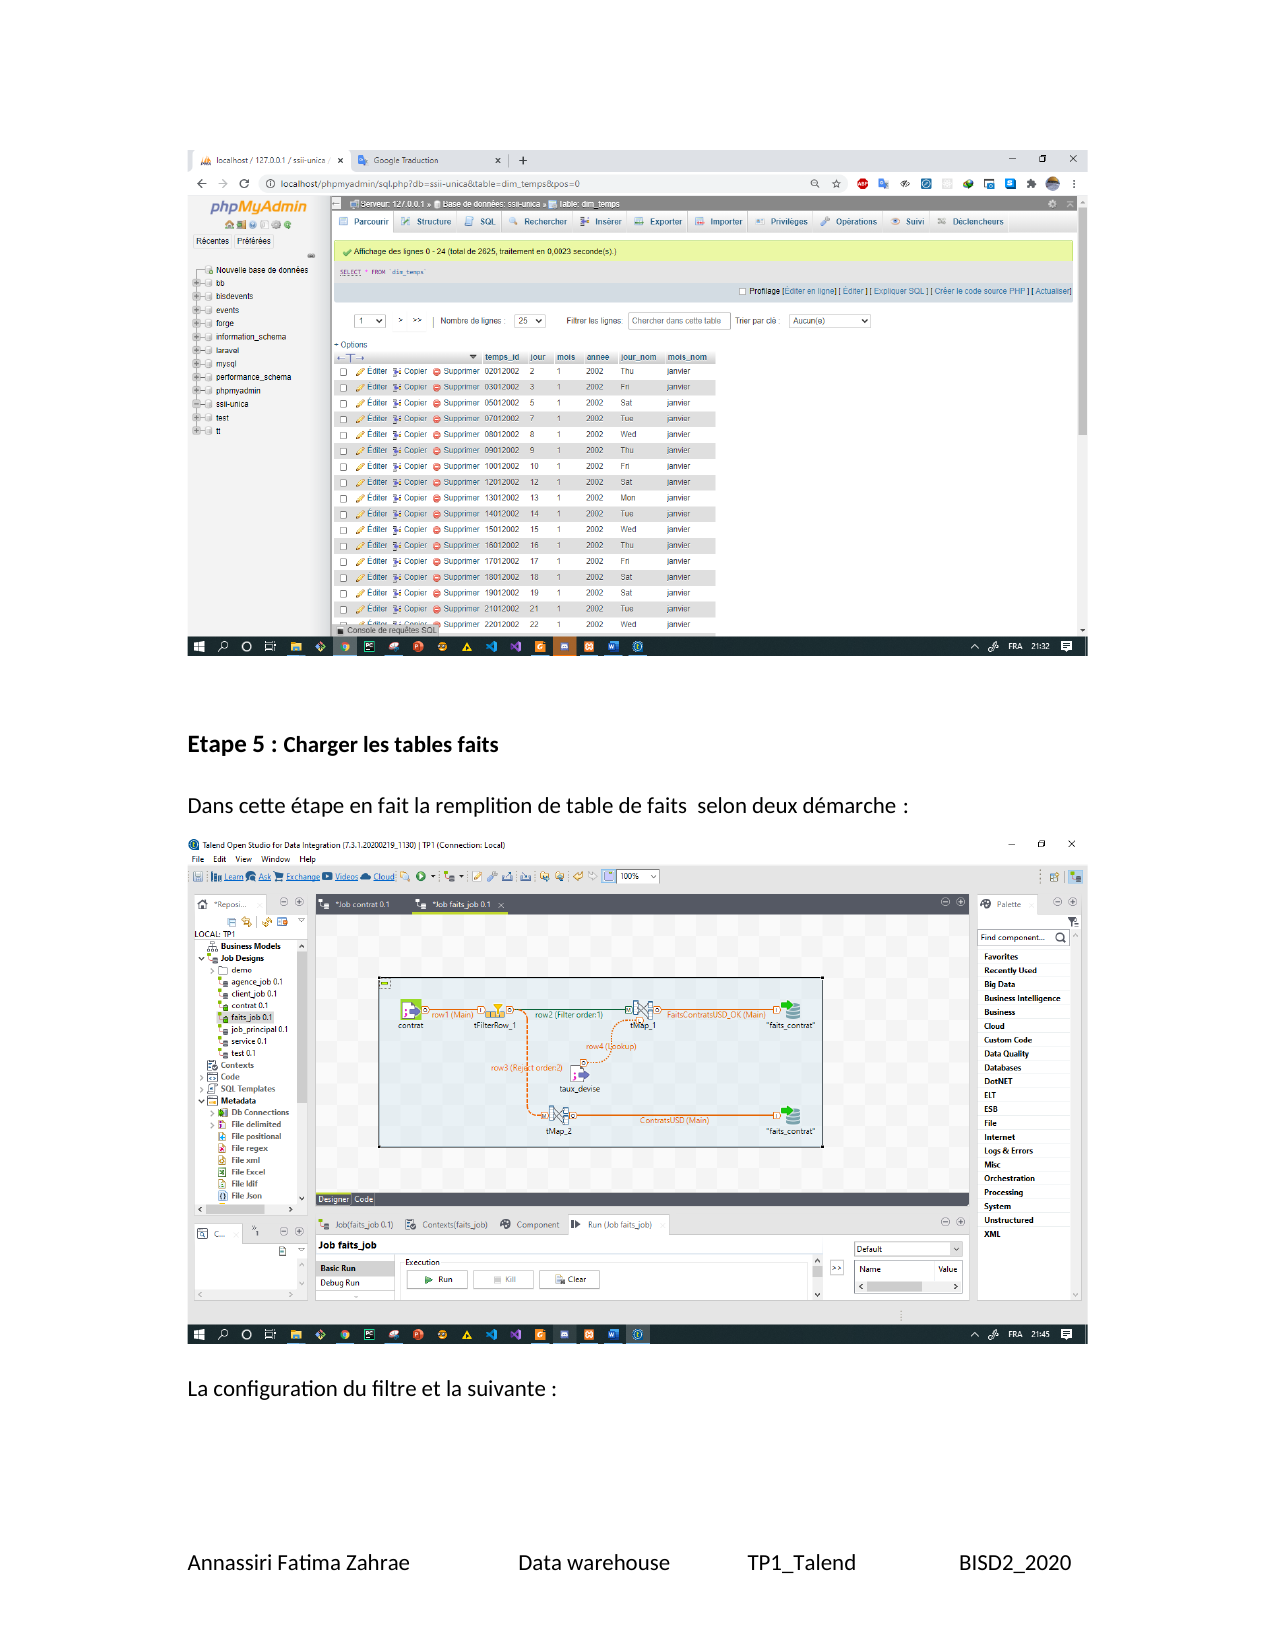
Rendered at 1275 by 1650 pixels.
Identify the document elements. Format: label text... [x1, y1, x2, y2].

text Dans cette étape en fait la remplition de table de faits selon deux démarche : [187, 791, 1087, 819]
text Etape 5 : Charger les tables faits [187, 729, 1087, 759]
picture [187, 837, 1088, 1344]
text La configuration du filtre et la suivante : [187, 1374, 1087, 1403]
picture [187, 150, 1088, 656]
